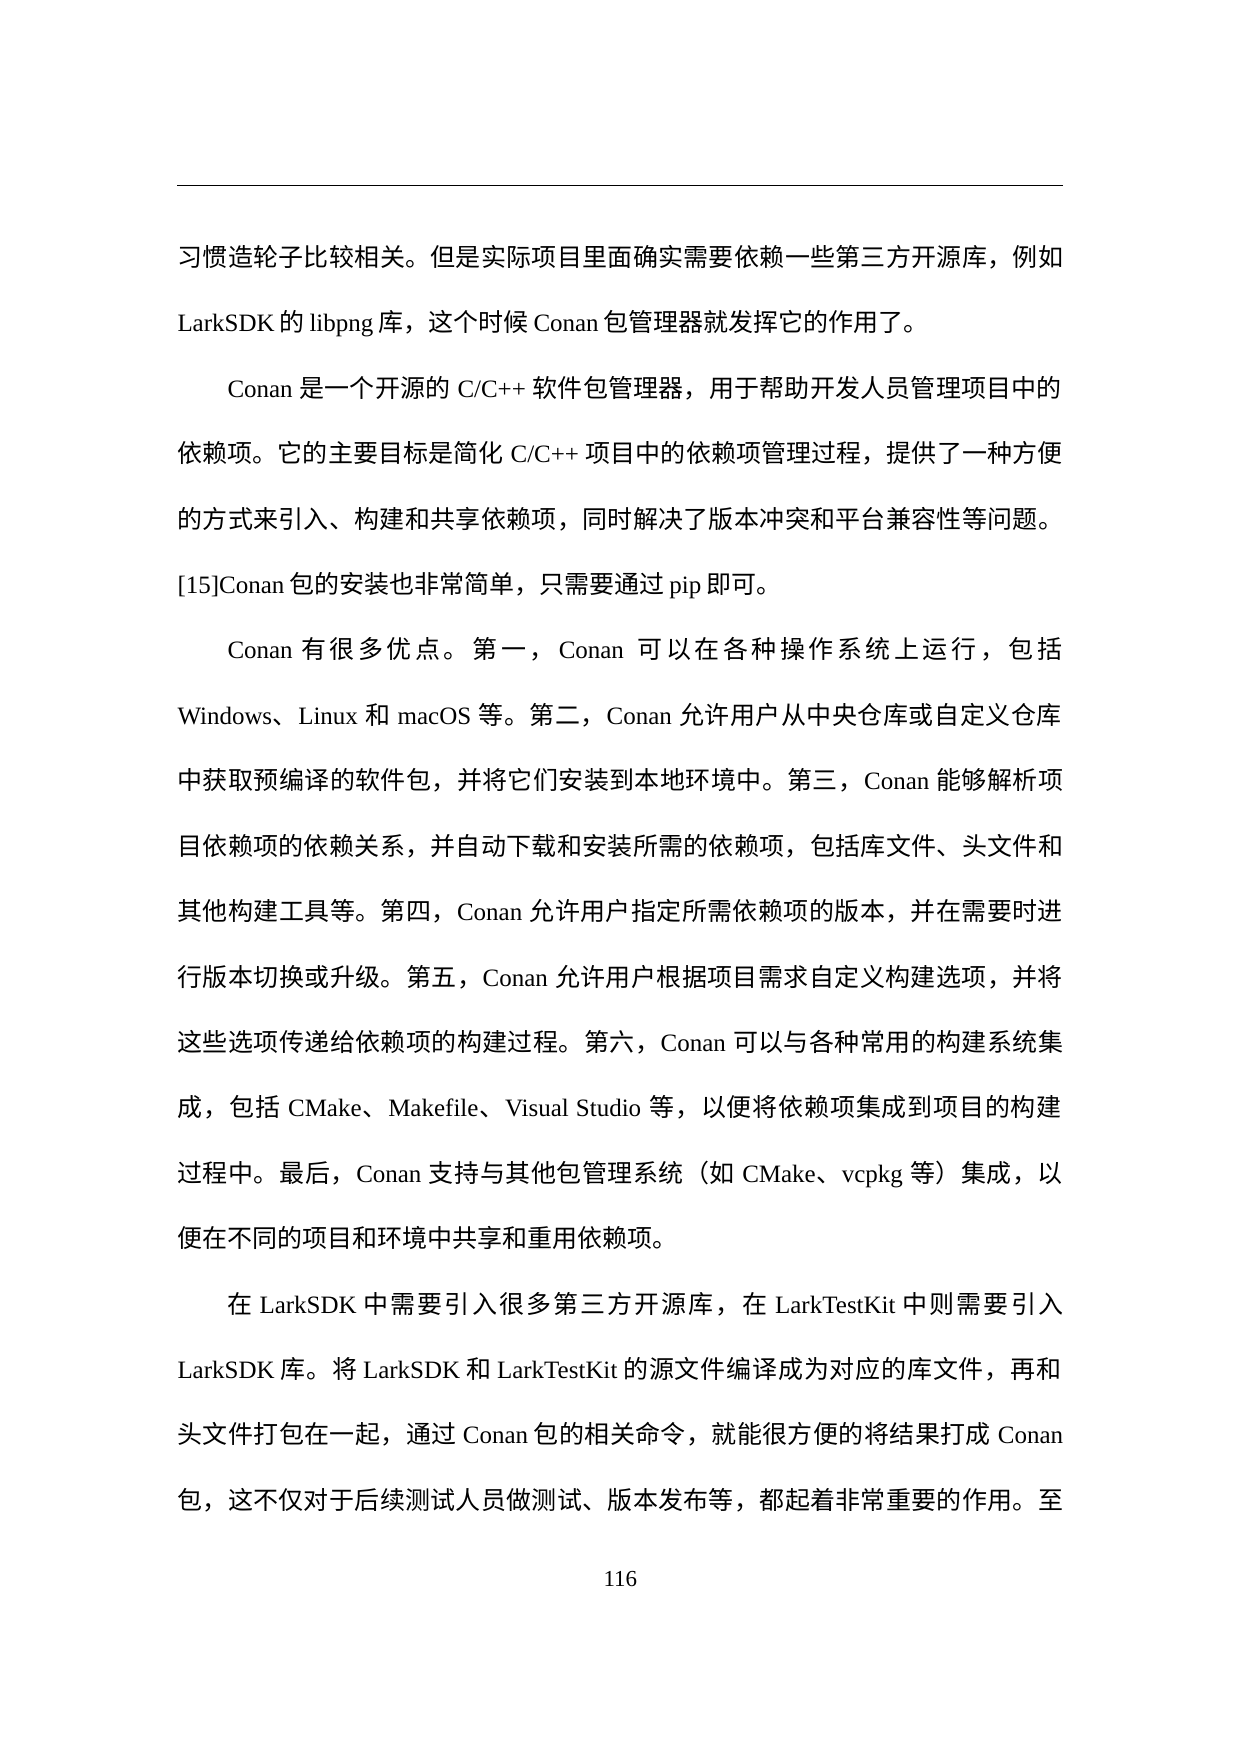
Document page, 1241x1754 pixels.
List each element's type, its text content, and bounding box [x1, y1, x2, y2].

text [177, 1269, 1063, 1531]
text Conan 是一个开源的 C/C++ 软件包管理器，用于帮助开发人员管理项目中的依赖项。它的主要目标是简化 C/C++ 项目中的依赖项管理过程，提供了一种方便的方式来引入、构建和共享依赖项，同时解决了版本冲突和平台兼容性等问题。[15]Conan包的安装也非常简单，只需要通过pip即可。 [177, 354, 1063, 615]
text Conan有很多优点。第一，Conan 可以在各种操作系统上运行，包括 Windows、Linux 和 macOS 等。第二，Conan 允许用户从中央仓库或自定义仓库中获取预编译的软件包，并将它们安装到本地环境中。第三，Conan 能够解析项目依赖项的依赖关系，并自动下载和安装所需的依赖项，包括库文件、头文件和其他构建工具等。第四，Conan 允许用户指定所需依赖项的版本，并在需要时进行版本切换或升级。第五，Conan 允许用户根据项目需求自定义构建选项，并将这些选项传递给依赖项的构建过程。第六，Conan 可以与各种常用的构建系统集成，包括 CMake、Makefile、Visual Studio 等，以便将依赖项集成到项目的构建过程中。最后，Conan 支持与其他包管理系统（如 CMake、vcpkg 等）集成，以便在不同的项目和环境中共享和重用依赖项。 [177, 615, 1063, 1269]
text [177, 223, 1063, 354]
